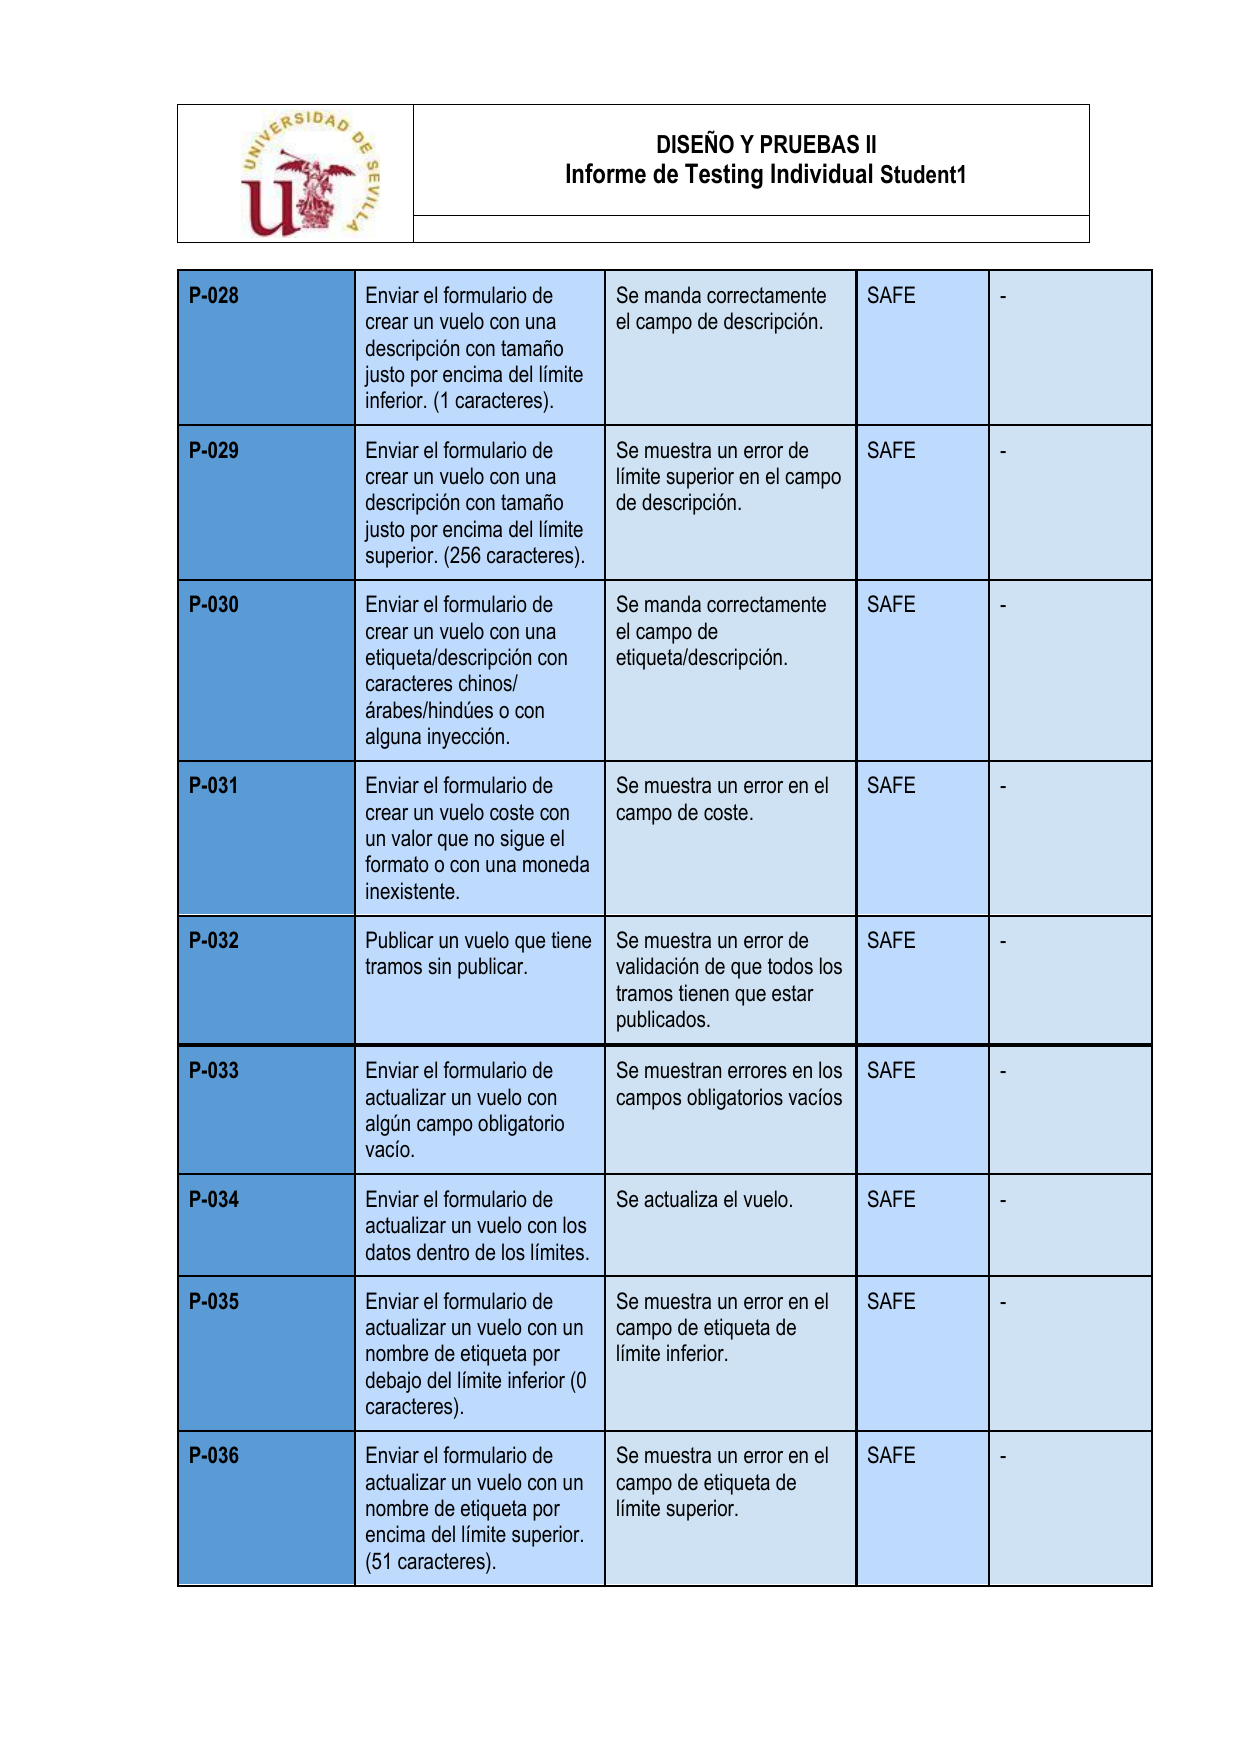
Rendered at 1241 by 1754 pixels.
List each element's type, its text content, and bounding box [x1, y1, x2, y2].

table_cell - [990, 1277, 1151, 1430]
table_cell P-032 [179, 917, 354, 1043]
table_cell - [990, 917, 1151, 1043]
table_cell Se muestra un error en el campo de etiqueta de límite inferior. [606, 1277, 855, 1430]
table_cell - [990, 1432, 1151, 1584]
table_cell Se muestra un error de validación de que todos los tramos tienen que estar publicados. [606, 917, 855, 1043]
table_cell Enviar el formulario de crear un vuelo con una etiqueta/descripción con caracteres chinos/ árabes/hindúes o con alguna inyección. [356, 581, 604, 760]
table_cell Publicar un vuelo que tiene tramos sin publicar. [356, 917, 604, 1043]
table_header SAFE [858, 1047, 988, 1173]
table_cell Se muestra un error de límite superior en el campo de descripción. [606, 426, 855, 579]
table_cell Se manda correctamente el campo de descripción. [606, 271, 855, 424]
table_cell - [990, 426, 1151, 579]
table_cell P-031 [179, 762, 354, 914]
table_cell Enviar el formulario de actualizar un vuelo con un nombre de etiqueta por encima del límite superior. (51 caracteres). [356, 1432, 604, 1584]
table_header P-033 [179, 1047, 354, 1173]
table_cell Enviar el formulario de actualizar un vuelo con los datos dentro de los límites. [356, 1175, 604, 1275]
table_header - [990, 1047, 1151, 1173]
table_cell - [990, 1175, 1151, 1275]
table_cell Se muestra un error en el campo de etiqueta de límite superior. [606, 1432, 855, 1584]
table_cell - [990, 271, 1151, 424]
picture [240, 109, 381, 238]
table_cell Enviar el formulario de crear un vuelo con una descripción con tamaño justo por encima del límite superior. (256 caracteres). [356, 426, 604, 579]
table_cell P-035 [179, 1277, 354, 1430]
table_cell SAFE [858, 762, 988, 914]
table_cell Se manda correctamente el campo de etiqueta/descripción. [606, 581, 855, 760]
table_cell Enviar el formulario de crear un vuelo con una descripción con tamaño justo por encima del límite inferior. (1 caracteres). [356, 271, 604, 424]
table_cell Enviar el formulario de crear un vuelo coste con un valor que no sigue el formato o con una moneda inexistente. [356, 762, 604, 914]
table_cell - [990, 581, 1151, 760]
table_cell P-036 [179, 1432, 354, 1584]
table_cell P-029 [179, 426, 354, 579]
table_cell SAFE [858, 917, 988, 1043]
table_cell SAFE [858, 581, 988, 760]
table_cell SAFE [858, 1432, 988, 1584]
table_cell Se muestra un error en el campo de coste. [606, 762, 855, 914]
table_cell P-034 [179, 1175, 354, 1275]
table_cell Se actualiza el vuelo. [606, 1175, 855, 1275]
table_header Enviar el formulario de actualizar un vuelo con algún campo obligatorio vacío. [356, 1047, 604, 1173]
table_cell SAFE [858, 1277, 988, 1430]
table_cell P-030 [179, 581, 354, 760]
table_cell - [990, 762, 1151, 914]
table_cell SAFE [858, 271, 988, 424]
table_cell SAFE [858, 426, 988, 579]
table_cell Enviar el formulario de actualizar un vuelo con un nombre de etiqueta por debajo del límite inferior (0 caracteres). [356, 1277, 604, 1430]
table_header Se muestran errores en los campos obligatorios vacíos [606, 1047, 855, 1173]
table_cell P-028 [179, 271, 354, 424]
table_cell SAFE [858, 1175, 988, 1275]
